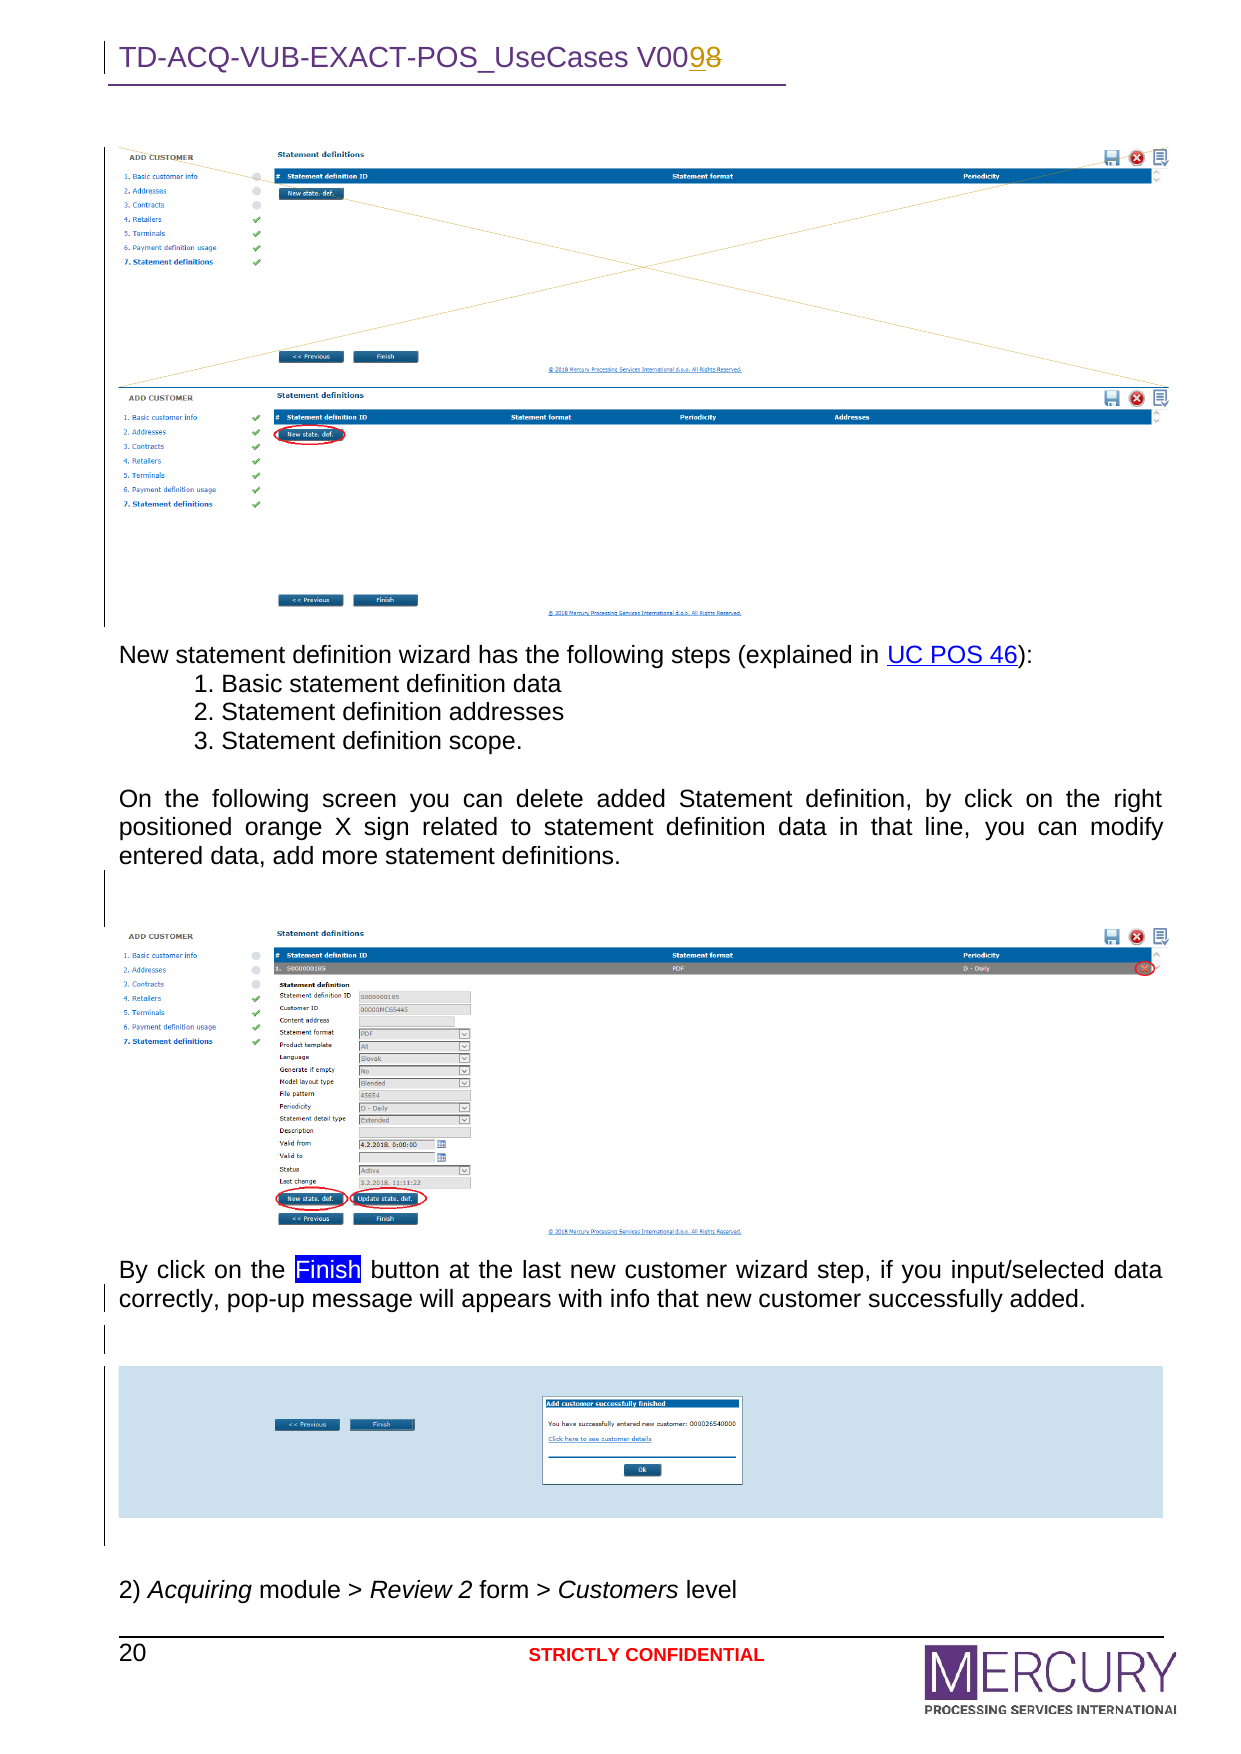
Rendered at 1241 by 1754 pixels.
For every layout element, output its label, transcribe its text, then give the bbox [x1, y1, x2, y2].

text By click on the Finish button at the last new customer wizard step, if you input/selected data correctly, pop-up message will appears with info that new customer successfully added. [118, 1255, 1164, 1312]
text 1. Basic statement definition data [118, 668, 1164, 697]
picture [923, 1644, 1181, 1716]
picture [118, 927, 1169, 1243]
text New statement definition wizard has the following steps (explained in UC POS 46): [118, 640, 1164, 668]
picture [118, 268, 1169, 628]
picture [648, 148, 1169, 386]
picture [118, 1366, 1163, 1518]
picture [123, 147, 1164, 267]
text 2. Statement definition addresses [118, 697, 1164, 726]
text On the following screen you can delete added Statement definition, by click on the right positioned orange X sign related to statement definition data in that line, you can modify entered data, add more statement definitions. [118, 755, 1164, 870]
picture [118, 148, 639, 386]
text 3. Statement definition scope. [118, 726, 1164, 755]
text 2) Acquiring module > Review 2 form > Customers level [118, 1575, 1164, 1603]
